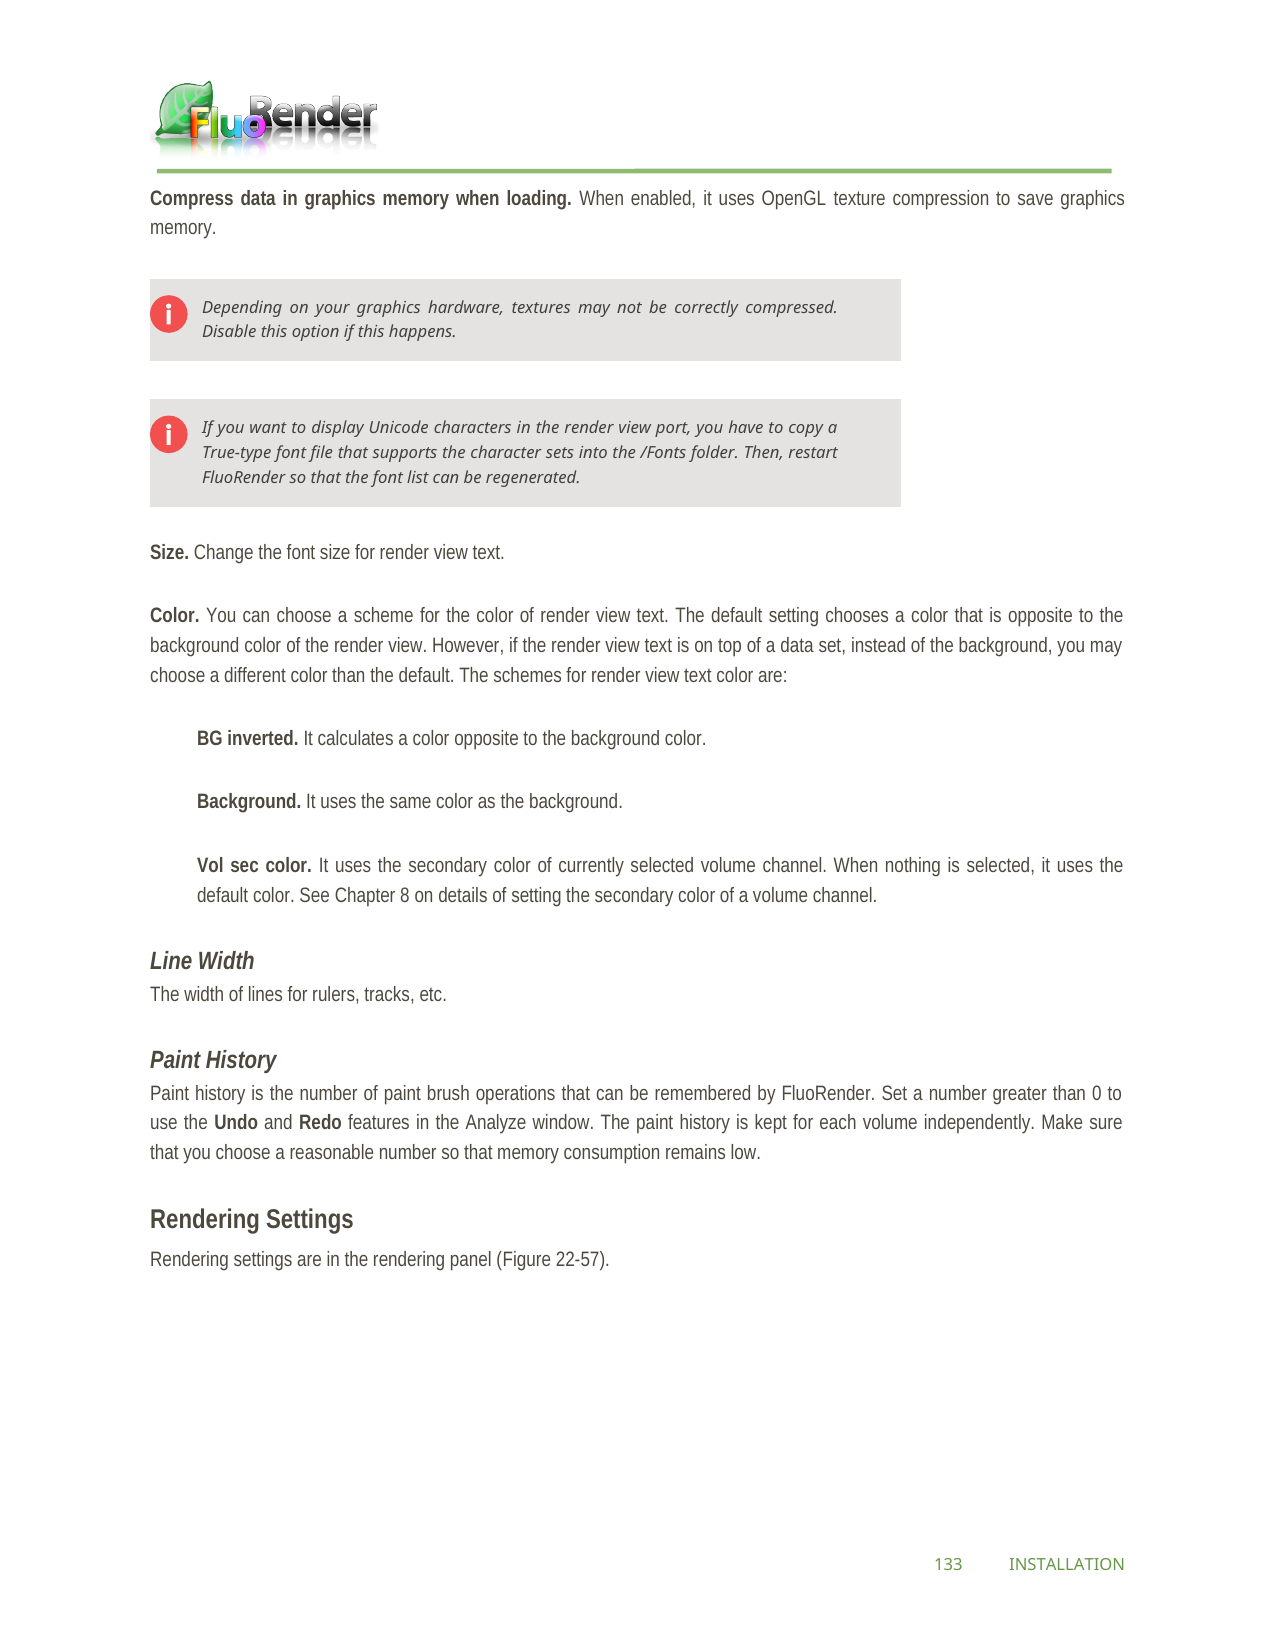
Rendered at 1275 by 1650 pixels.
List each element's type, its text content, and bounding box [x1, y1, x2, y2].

subtitle Rendering Settings [150, 1203, 1125, 1234]
subtitle Paint History [150, 1045, 1125, 1073]
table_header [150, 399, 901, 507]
text Compress data in graphics memory when loading. When enabled, it uses OpenGL texture compression to save graphics memory. [150, 185, 1125, 239]
text The width of lines for rulers, tracks, etc. [150, 981, 1125, 1005]
picture [150, 75, 379, 162]
subtitle Line Width [150, 946, 1125, 974]
text Vol sec color. It uses the secondary color of currently selected volume channel. When nothing is selected, it uses the default color. See Chapter 8 on details of setting the secondary color of a volume channel. [197, 853, 1125, 906]
text Size. Change the font size for render view text. [150, 540, 1125, 564]
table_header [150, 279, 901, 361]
text Background. It uses the same color as the background. [197, 789, 1125, 813]
text BG inverted. It calculates a color opposite to the background color. [197, 726, 1125, 750]
text Color. You can choose a scheme for the color of render view text. The default setting chooses a color that is opposite to the background color of the render view. However, if the render view text is on top of a data set, instead of the background, you may choose a different color than the default. The schemes for render view text color are: [150, 603, 1125, 687]
text Paint history is the number of paint brush operations that can be remembered by FluoRender. Set a number greater than 0 to use the Undo and Redo features in the Analyze window. The paint history is kept for each volume independently. Make sure that you choose a reasonable number so that memory consumption remains low. [150, 1080, 1125, 1164]
